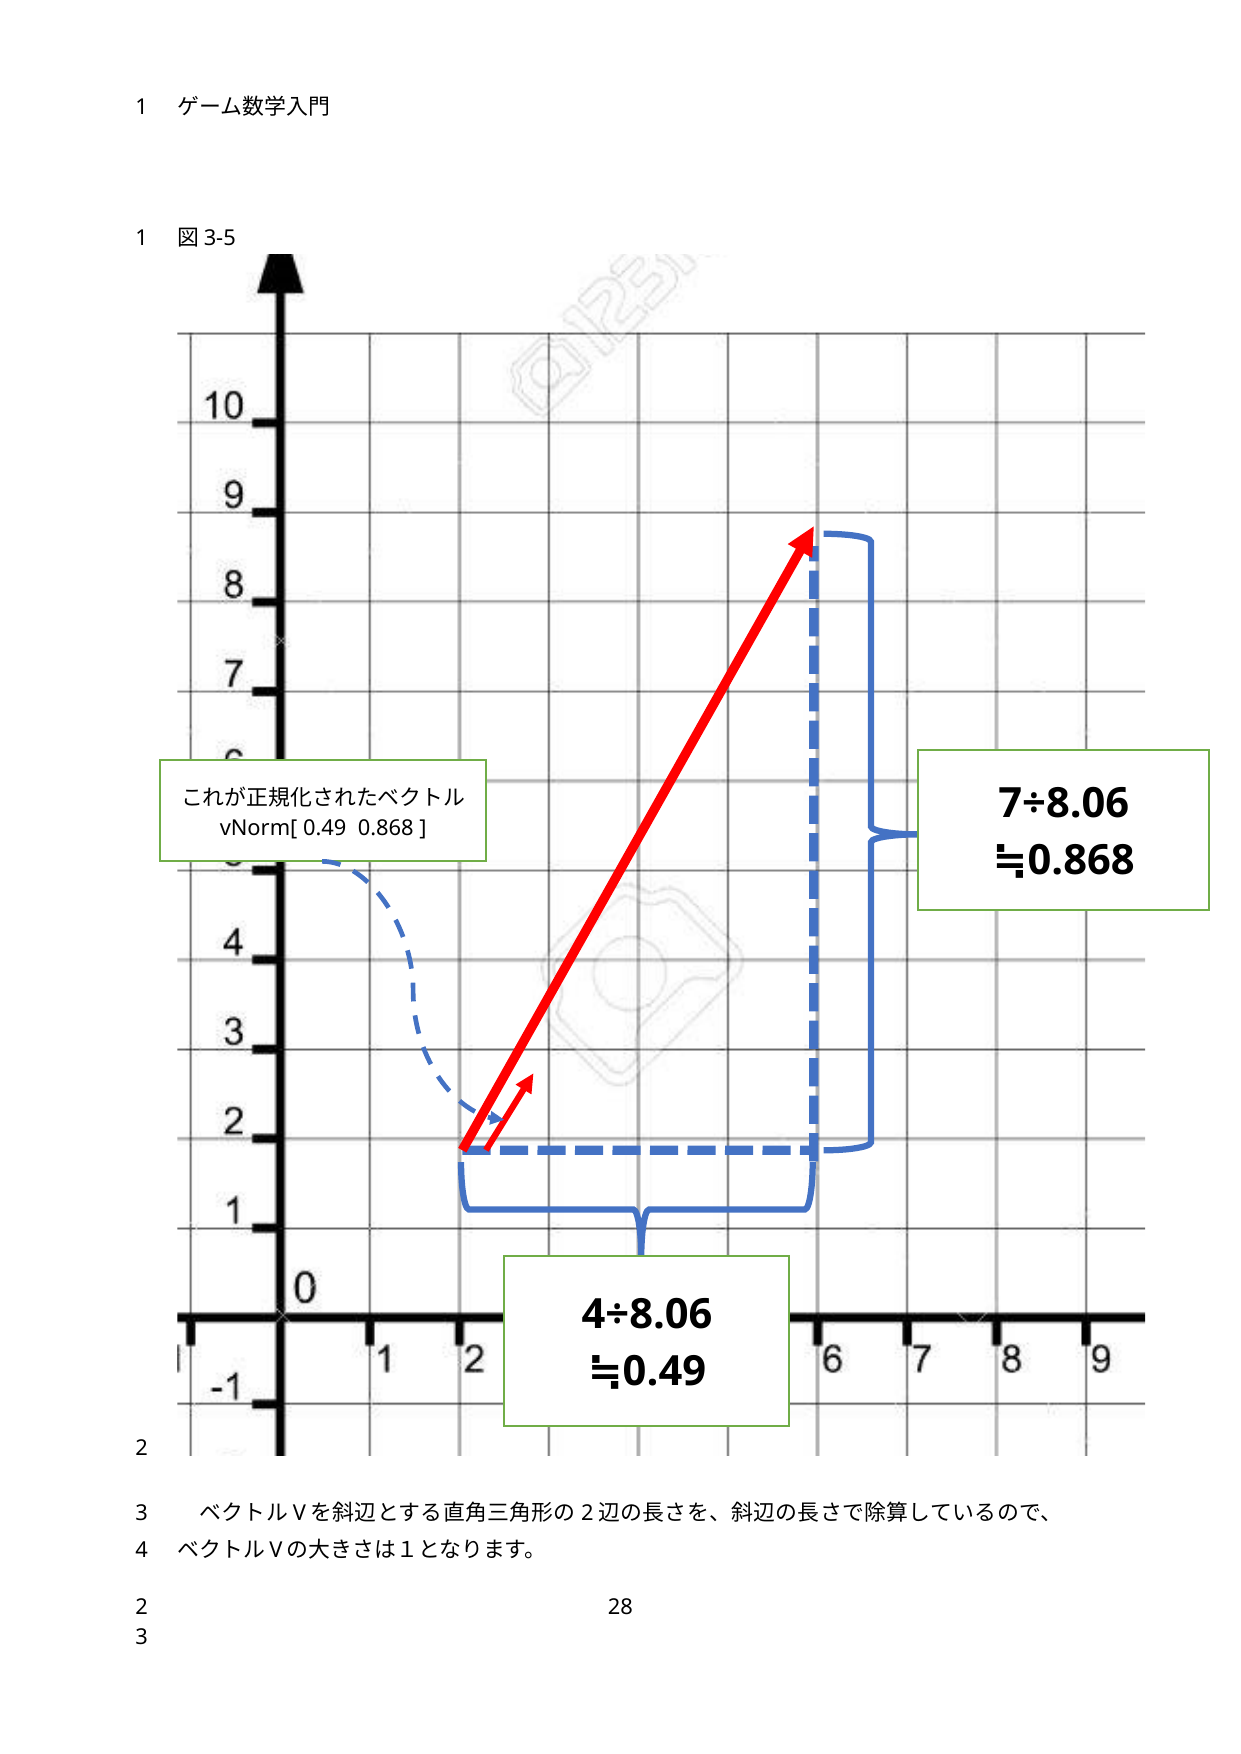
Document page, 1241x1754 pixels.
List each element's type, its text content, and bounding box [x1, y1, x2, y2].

text 図3-5 [177, 217, 1063, 254]
picture [177, 254, 1146, 1456]
text ベクトルVを斜辺とする直角三角形の2辺の長さを、斜辺の長さで除算しているので、ベクトルVの大きさは１となります。 [177, 1492, 1063, 1567]
